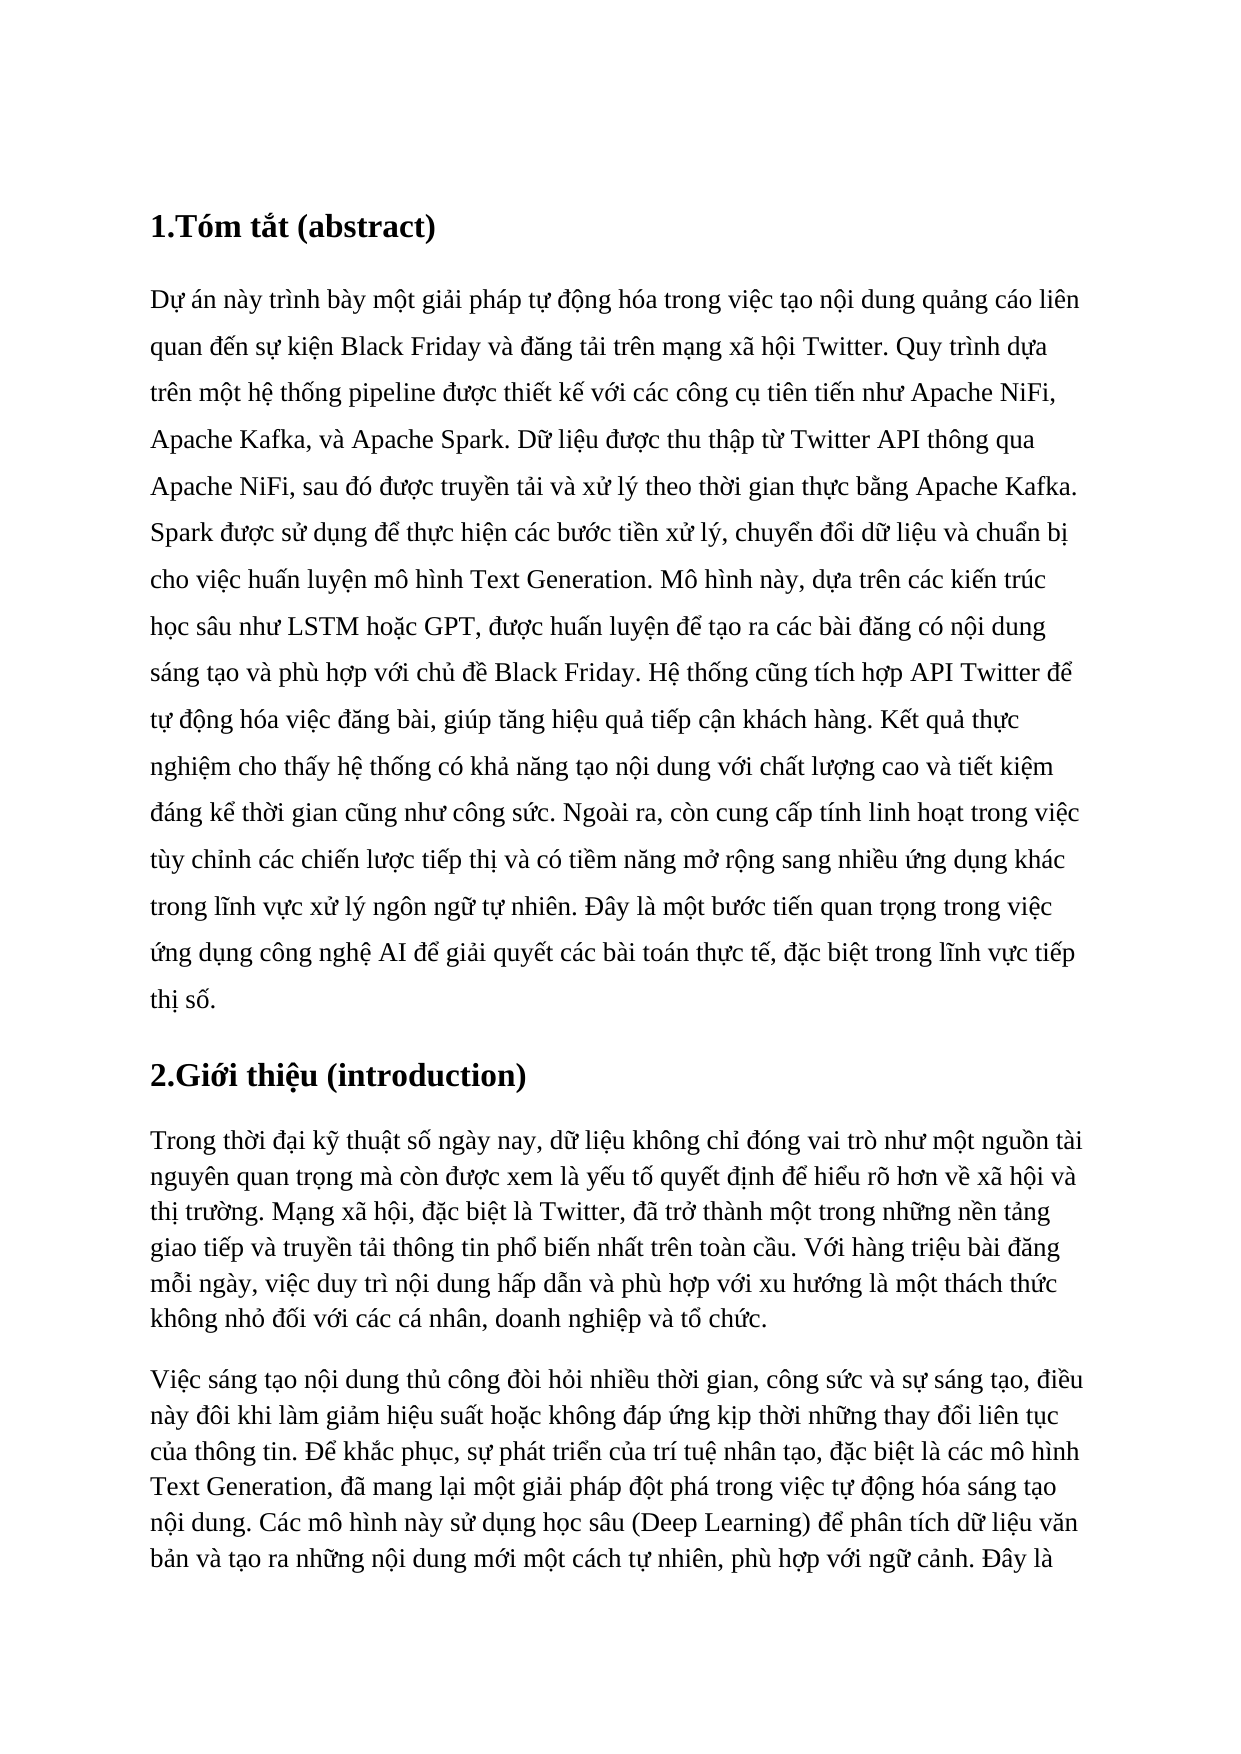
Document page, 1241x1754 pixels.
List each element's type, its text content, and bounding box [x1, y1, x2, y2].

subtitle 2.Giới thiệu (introduction) [150, 1055, 1090, 1093]
text Trong thời đại kỹ thuật số ngày nay, dữ liệu không chỉ đóng vai trò như một nguồn tài nguyên quan trọng mà còn được xem là yếu tố quyết định để hiểu rõ hơn về xã hội và thị trường. Mạng xã hội, đặc biệt là Twitter, đã trở thành một trong những nền tảng giao tiếp và truyền tải thông tin phổ biến nhất trên toàn cầu. Với hàng triệu bài đăng mỗi ngày, việc duy trì nội dung hấp dẫn và phù hợp với xu hướng là một thách thức không nhỏ đối với các cá nhân, doanh nghiệp và tổ chức. [150, 1124, 1090, 1334]
text Dự án này trình bày một giải pháp tự động hóa trong việc tạo nội dung quảng cáo liên quan đến sự kiện Black Friday và đăng tải trên mạng xã hội Twitter. Quy trình dựa trên một hệ thống pipeline được thiết kế với các công cụ tiên tiến như Apache NiFi, Apache Kafka, và Apache Spark. Dữ liệu được thu thập từ Twitter API thông qua Apache NiFi, sau đó được truyền tải và xử lý theo thời gian thực bằng Apache Kafka. Spark được sử dụng để thực hiện các bước tiền xử lý, chuyển đổi dữ liệu và chuẩn bị cho việc huấn luyện mô hình Text Generation. Mô hình này, dựa trên các kiến trúc học sâu như LSTM hoặc GPT, được huấn luyện để tạo ra các bài đăng có nội dung sáng tạo và phù hợp với chủ đề Black Friday. Hệ thống cũng tích hợp API Twitter để tự động hóa việc đăng bài, giúp tăng hiệu quả tiếp cận khách hàng. Kết quả thực nghiệm cho thấy hệ thống có khả năng tạo nội dung với chất lượng cao và tiết kiệm đáng kể thời gian cũng như công sức. Ngoài ra, còn cung cấp tính linh hoạt trong việc tùy chỉnh các chiến lược tiếp thị và có tiềm năng mở rộng sang nhiều ứng dụng khác trong lĩnh vực xử lý ngôn ngữ tự nhiên. Đây là một bước tiến quan trọng trong việc ứng dụng công nghệ AI để giải quyết các bài toán thực tế, đặc biệt trong lĩnh vực tiếp thị số. [150, 283, 1090, 1014]
subtitle 1.Tóm tắt (abstract) [150, 206, 1090, 244]
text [150, 1363, 1090, 1573]
